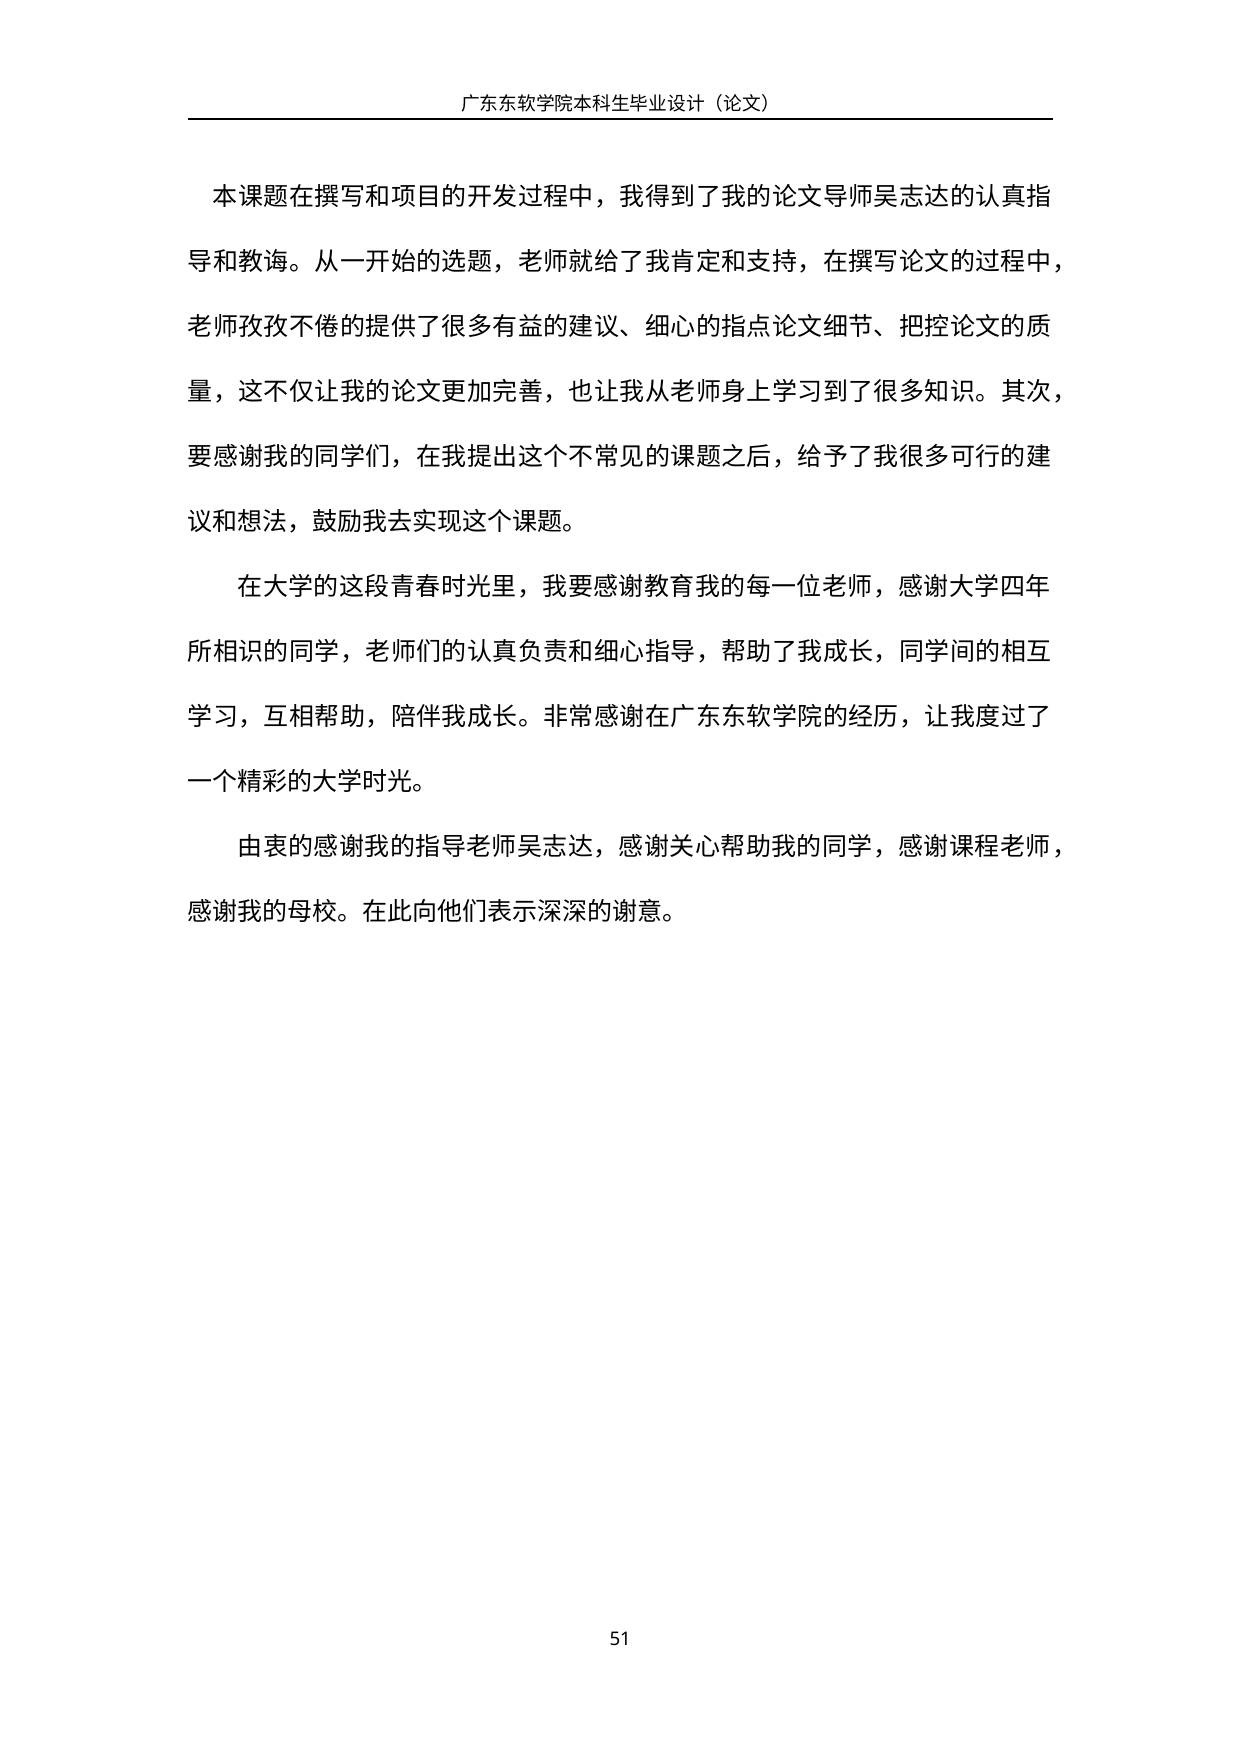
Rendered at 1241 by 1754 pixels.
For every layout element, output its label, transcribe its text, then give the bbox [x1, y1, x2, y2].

text 由衷的感谢我的指导老师吴志达，感谢关心帮助我的同学，感谢课程老师，感谢我的母校。在此向他们表示深深的谢意。 [187, 812, 1053, 942]
text 本课题在撰写和项目的开发过程中，我得到了我的论文导师吴志达的认真指导和教诲。从一开始的选题，老师就给了我肯定和支持，在撰写论文的过程中，老师孜孜不倦的提供了很多有益的建议、细心的指点论文细节、把控论文的质量，这不仅让我的论文更加完善，也让我从老师身上学习到了很多知识。其次，要感谢我的同学们，在我提出这个不常见的课题之后，给予了我很多可行的建议和想法，鼓励我去实现这个课题。 [187, 162, 1053, 552]
text 在大学的这段青春时光里，我要感谢教育我的每一位老师，感谢大学四年所相识的同学，老师们的认真负责和细心指导，帮助了我成长，同学间的相互学习，互相帮助，陪伴我成长。非常感谢在广东东软学院的经历，让我度过了一个精彩的大学时光。 [187, 552, 1053, 812]
